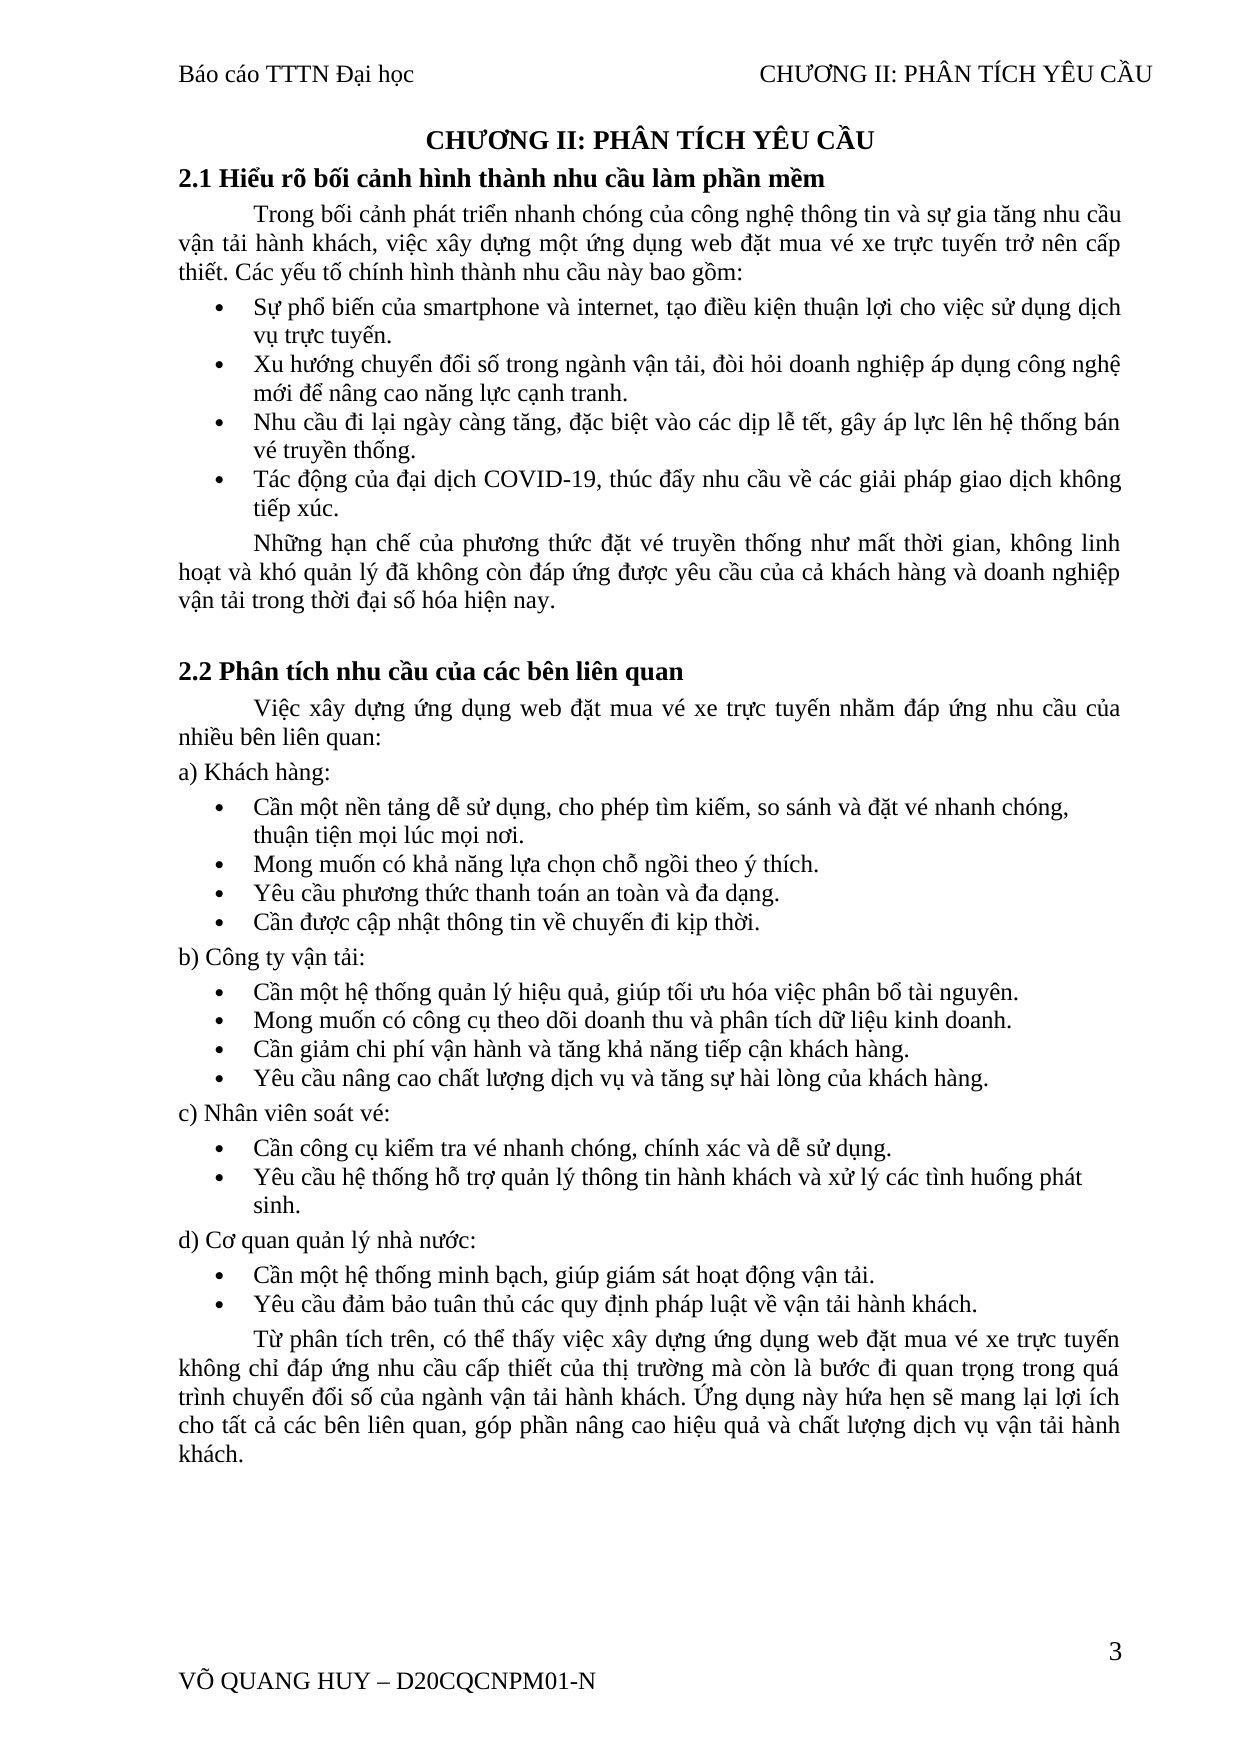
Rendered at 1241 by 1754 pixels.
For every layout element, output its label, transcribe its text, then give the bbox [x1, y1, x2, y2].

list Sự phổ biến của smartphone và internet, tạo điều kiện thuận lợi cho việc sử dụng dịch vụ trực tuyến. [216, 292, 1122, 349]
text 2.2 Phân tích nhu cầu của các bên liên quan [178, 655, 1122, 687]
list Cần một nền tảng dễ sử dụng, cho phép tìm kiếm, so sánh và đặt vé nhanh chóng, thuận tiện mọi lúc mọi nơi. [216, 792, 1122, 849]
list Yêu cầu nâng cao chất lượng dịch vụ và tăng sự hài lòng của khách hàng. [216, 1063, 1122, 1092]
text d) Cơ quan quản lý nhà nước: [178, 1225, 1122, 1254]
list Nhu cầu đi lại ngày càng tăng, đặc biệt vào các dịp lễ tết, gây áp lực lên hệ thống bán vé truyền thống. [216, 407, 1122, 464]
list Xu hướng chuyển đổi số trong ngành vận tải, đòi hỏi doanh nghiệp áp dụng công nghệ mới để nâng cao năng lực cạnh tranh. [216, 349, 1122, 407]
list Yêu cầu phương thức thanh toán an toàn và đa dạng. [216, 878, 1122, 907]
list Tác động của đại dịch COVID-19, thúc đẩy nhu cầu về các giải pháp giao dịch không tiếp xúc. [216, 464, 1122, 522]
list Yêu cầu đảm bảo tuân thủ các quy định pháp luật về vận tải hành khách. [216, 1289, 1122, 1318]
text Việc xây dựng ứng dụng web đặt mua vé xe trực tuyến nhằm đáp ứng nhu cầu của nhiều bên liên quan: [178, 693, 1122, 750]
text Từ phân tích trên, có thể thấy việc xây dựng ứng dụng web đặt mua vé xe trực tuyến không chỉ đáp ứng nhu cầu cấp thiết của thị trường mà còn là bước đi quan trọng trong quá trình chuyển đổi số của ngành vận tải hành khách. Ứng dụng này hứa hẹn sẽ mang lại lợi ích cho tất cả các bên liên quan, góp phần nâng cao hiệu quả và chất lượng dịch vụ vận tải hành khách. [178, 1324, 1122, 1468]
text Những hạn chế của phương thức đặt vé truyền thống như mất thời gian, không linh hoạt và khó quản lý đã không còn đáp ứng được yêu cầu của cả khách hàng và doanh nghiệp vận tải trong thời đại số hóa hiện nay. [178, 528, 1122, 614]
list Cần được cập nhật thông tin về chuyến đi kịp thời. [216, 907, 1122, 935]
text 2.1 Hiểu rõ bối cảnh hình thành nhu cầu làm phần mềm [178, 162, 1122, 193]
list Mong muốn có công cụ theo dõi doanh thu và phân tích dữ liệu kinh doanh. [216, 1005, 1122, 1034]
list Cần công cụ kiểm tra vé nhanh chóng, chính xác và dễ sử dụng. [216, 1133, 1122, 1162]
text Trong bối cảnh phát triển nhanh chóng của công nghệ thông tin và sự gia tăng nhu cầu vận tải hành khách, việc xây dựng một ứng dụng web đặt mua vé xe trực tuyến trở nên cấp thiết. Các yếu tố chính hình thành nhu cầu này bao gồm: [178, 199, 1122, 285]
list Mong muốn có khả năng lựa chọn chỗ ngồi theo ý thích. [216, 849, 1122, 878]
text c) Nhân viên soát vé: [178, 1098, 1122, 1127]
text b) Công ty vận tải: [178, 942, 1122, 970]
list Cần giảm chi phí vận hành và tăng khả năng tiếp cận khách hàng. [216, 1034, 1122, 1063]
text a) Khách hàng: [178, 757, 1122, 785]
subtitle CHƯƠNG II: PHÂN TÍCH YÊU CẦU [178, 124, 1122, 156]
list Cần một hệ thống minh bạch, giúp giám sát hoạt động vận tải. [216, 1260, 1122, 1289]
list Yêu cầu hệ thống hỗ trợ quản lý thông tin hành khách và xử lý các tình huống phát sinh. [216, 1162, 1122, 1219]
list Cần một hệ thống quản lý hiệu quả, giúp tối ưu hóa việc phân bổ tài nguyên. [216, 977, 1122, 1005]
